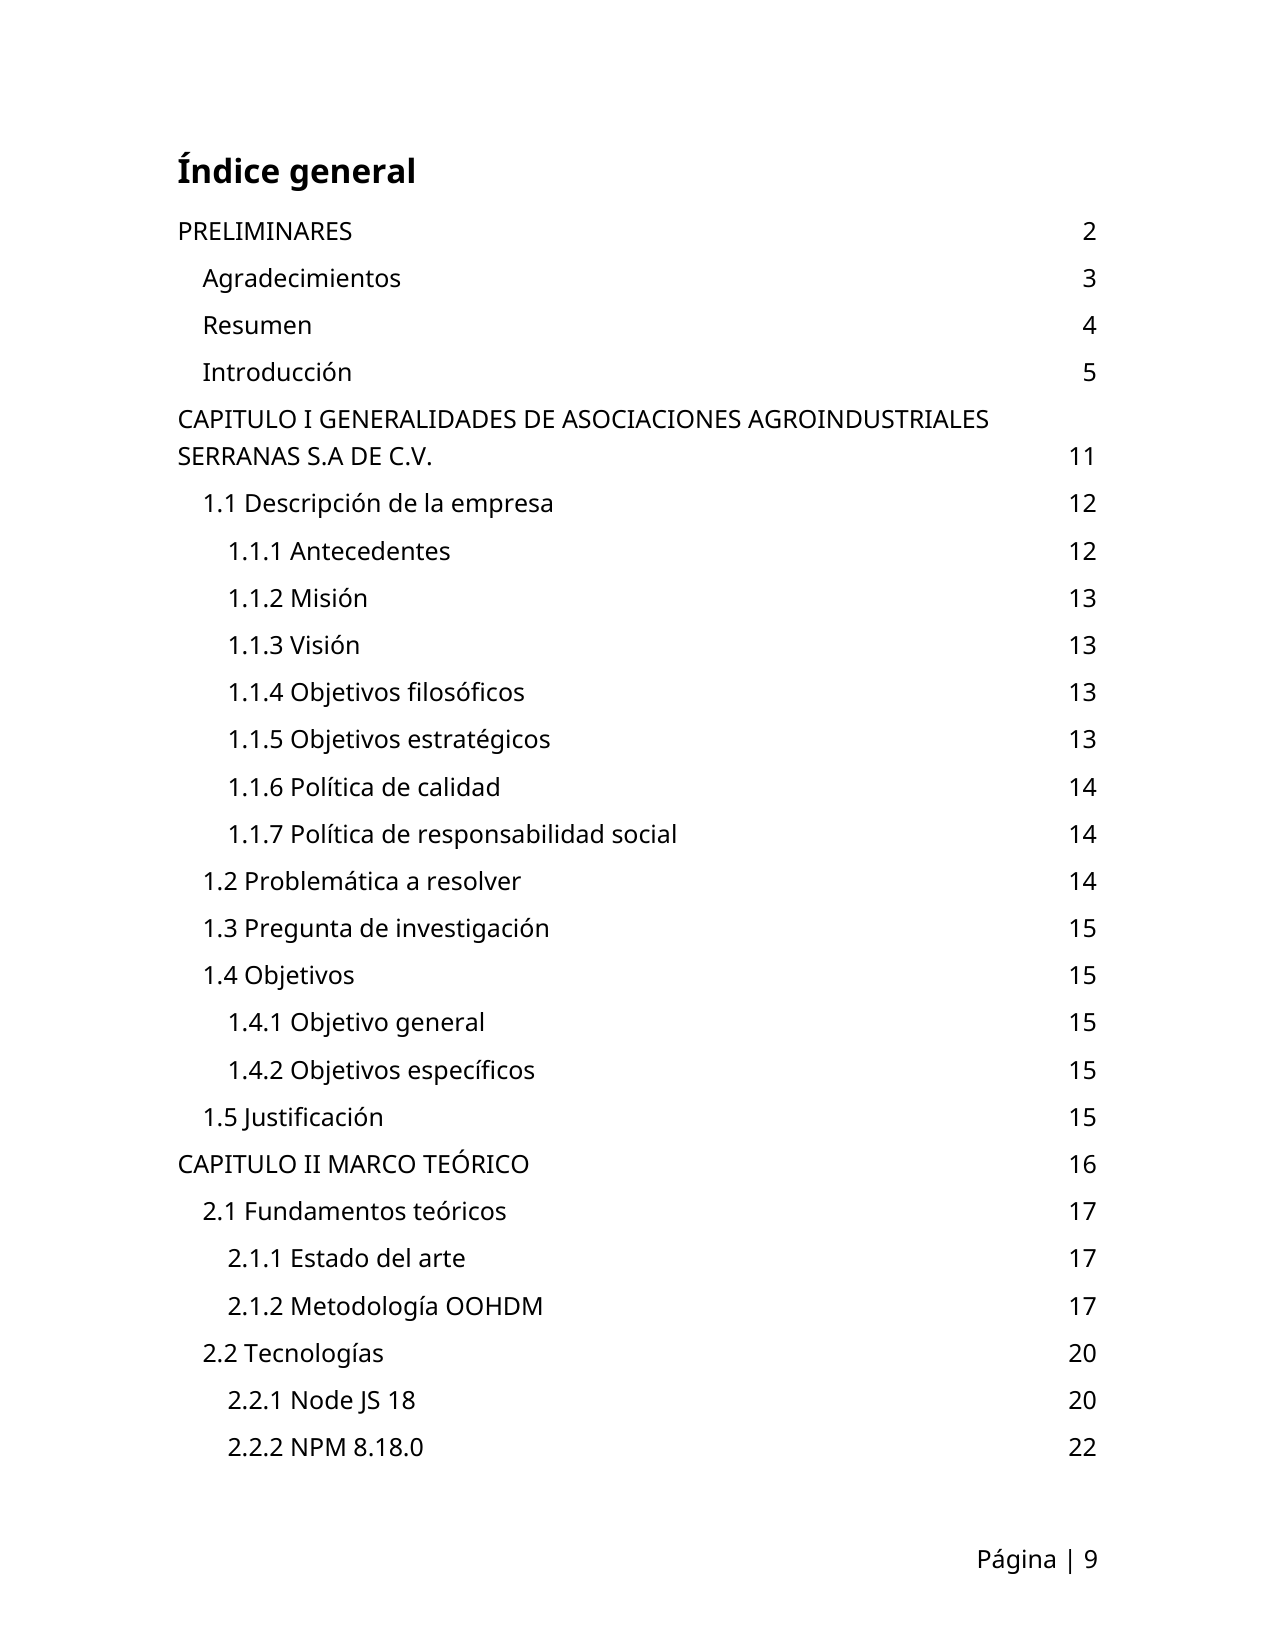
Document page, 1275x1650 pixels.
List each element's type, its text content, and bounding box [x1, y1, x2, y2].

text Índice general [177, 148, 1098, 193]
